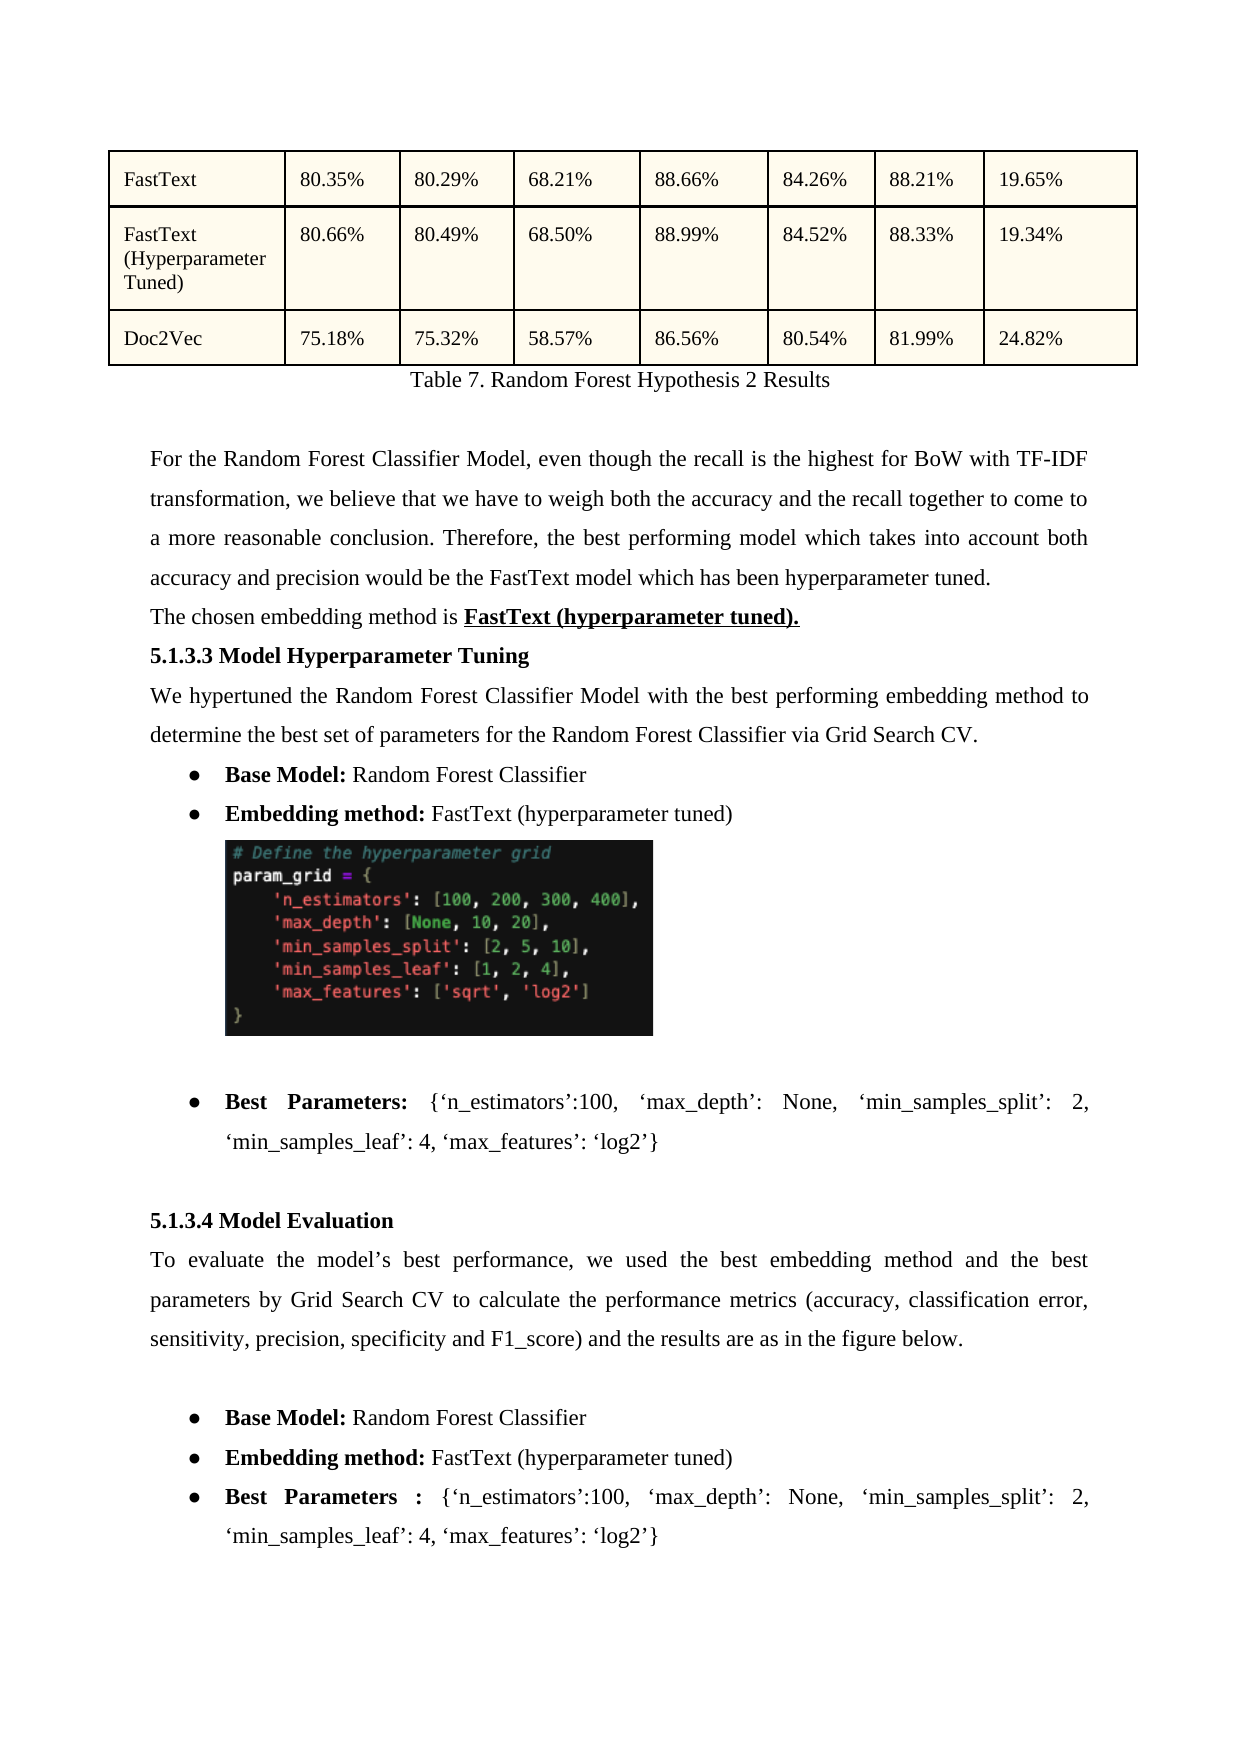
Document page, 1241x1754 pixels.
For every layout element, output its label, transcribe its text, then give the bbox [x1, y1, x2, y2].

table_cell 88.66% [641, 152, 767, 205]
table_cell 68.50% [515, 208, 639, 309]
table_cell 80.66% [286, 208, 399, 309]
table_cell 75.32% [401, 311, 513, 364]
table_cell 80.49% [401, 208, 513, 309]
table_cell 88.33% [876, 208, 983, 309]
table_cell 81.99% [876, 311, 983, 364]
table_cell 58.57% [515, 311, 639, 364]
table_cell 86.56% [641, 311, 767, 364]
table_cell 84.52% [769, 208, 874, 309]
table_cell 80.29% [401, 152, 513, 205]
list Embedding method: FastText (hyperparameter tuned) [187, 800, 1090, 827]
table_cell 19.34% [985, 208, 1136, 309]
text The chosen embedding method is FastText (hyperparameter tuned). [150, 603, 1090, 629]
list Base Model: Random Forest Classifier [187, 761, 1090, 787]
table_cell 84.26% [769, 152, 874, 205]
picture [225, 840, 654, 1036]
table_cell 80.35% [286, 152, 399, 205]
text For the Random Forest Classifier Model, even though the recall is the highest for BoW with TF-IDF transformation, we believe that we have to weigh both the accuracy and the recall together to come to a more reasonable conclusion. Therefore, the best performing model which takes into account both accuracy and precision would be the FastText model which has been hyperparameter tuned. [150, 445, 1090, 590]
subtitle 5.1.3.3 Model Hyperparameter Tuning [150, 642, 1090, 669]
table_cell FastText (Hyperparameter Tuned) [110, 208, 284, 309]
table_cell 68.21% [515, 152, 639, 205]
table_cell 75.18% [286, 311, 399, 364]
list Base Model: Random Forest Classifier [187, 1404, 1090, 1430]
table_cell 88.21% [876, 152, 983, 205]
table_cell 80.54% [769, 311, 874, 364]
list Best Parameters: {‘n_estimators’:100, ‘max_depth’: None, ‘min_samples_split’: 2, ‘min_samples_leaf’: 4, ‘max_features’: ‘log2’} [187, 1088, 1090, 1154]
text We hypertuned the Random Forest Classifier Model with the best performing embedding method to determine the best set of parameters for the Random Forest Classifier via Grid Search CV. [150, 682, 1090, 748]
table_cell 19.65% [985, 152, 1136, 205]
text Table 7. Random Forest Hypothesis 2 Results [150, 366, 1090, 392]
subtitle 5.1.3.4 Model Evaluation [150, 1207, 1090, 1233]
text To evaluate the model’s best performance, we used the best embedding method and the best parameters by Grid Search CV to calculate the performance metrics (accuracy, classification error, sensitivity, precision, specificity and F1_score) and the results are as in the figure below. [150, 1246, 1090, 1351]
table_cell 24.82% [985, 311, 1136, 364]
list Best Parameters : {‘n_estimators’:100, ‘max_depth’: None, ‘min_samples_split’: 2, ‘min_samples_leaf’: 4, ‘max_features’: ‘log2’} [187, 1483, 1090, 1549]
table_cell 88.99% [641, 208, 767, 309]
table_cell FastText [110, 152, 284, 205]
table_cell Doc2Vec [110, 311, 284, 364]
list Embedding method: FastText (hyperparameter tuned) [187, 1443, 1090, 1470]
